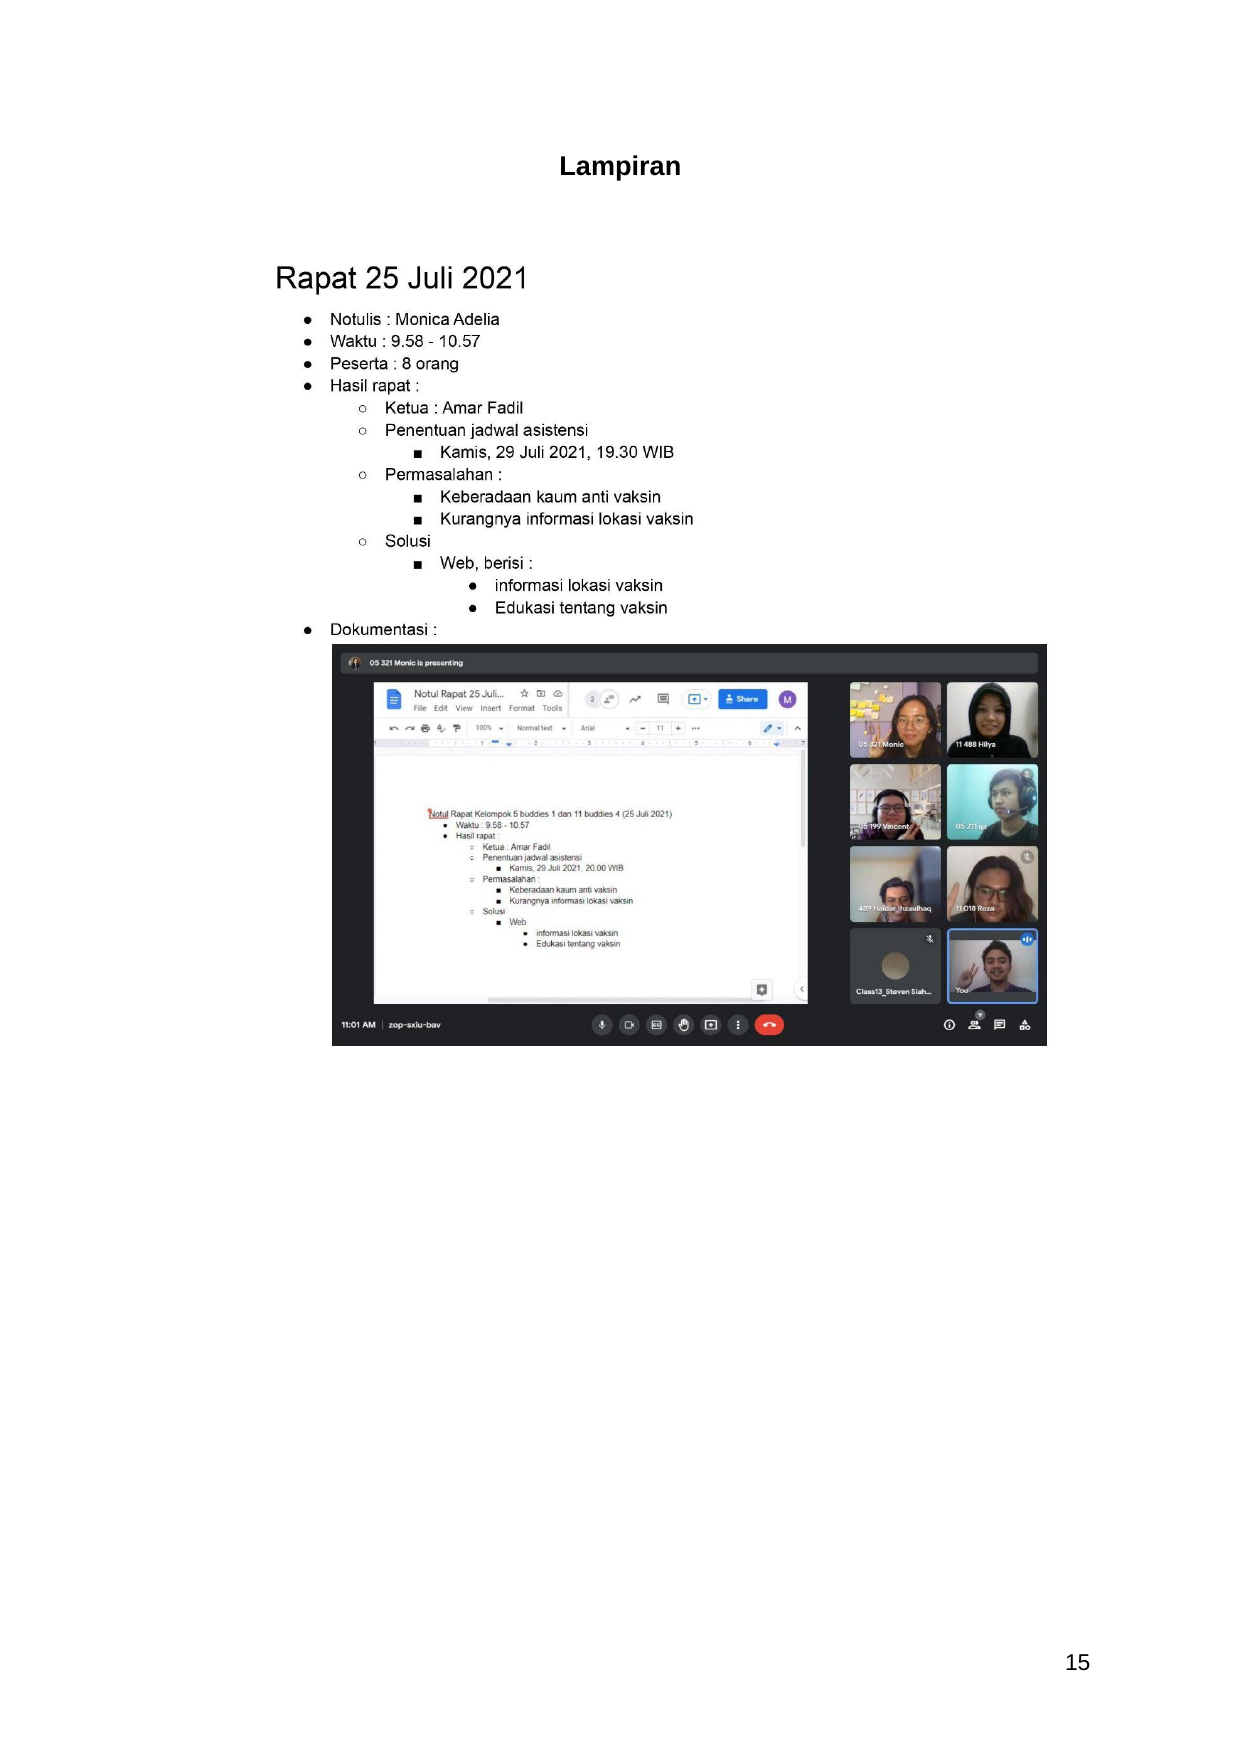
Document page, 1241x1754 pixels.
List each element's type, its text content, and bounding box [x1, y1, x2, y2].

picture [165, 195, 1075, 1079]
